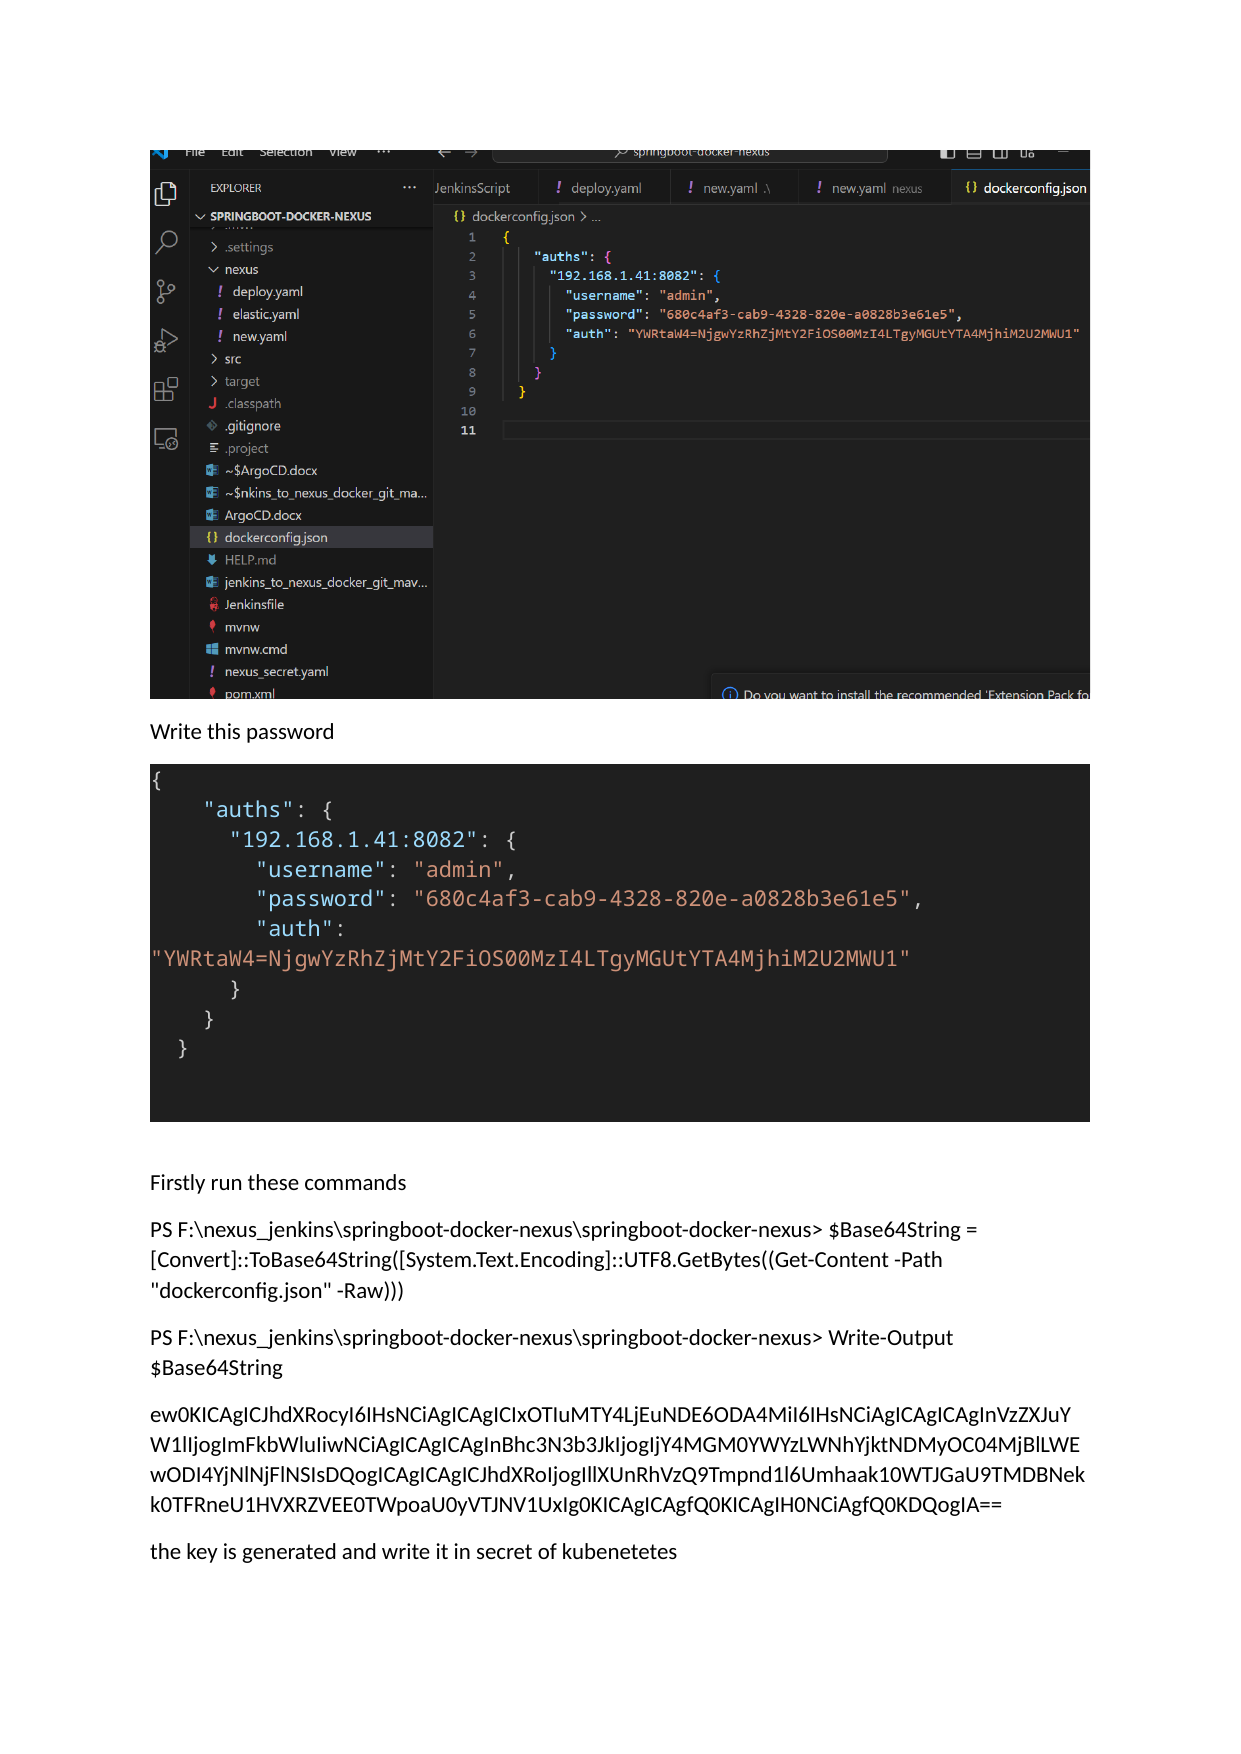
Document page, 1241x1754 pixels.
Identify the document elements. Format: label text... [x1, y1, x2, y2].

text "auth": "YWRtaW4=NjgwYzRhZjMtY2FiOS00MzI4LTgyMGUtYTA4MjhiM2U2MWU1" [150, 913, 1090, 973]
text { [150, 764, 1090, 794]
picture [150, 150, 1091, 699]
text PS F:\nexus_jenkins\springboot-docker-nexus\springboot-docker-nexus> Write-Output $Base64String [150, 1323, 1090, 1381]
text } [150, 1032, 1090, 1062]
text ew0KICAgICJhdXRocyI6IHsNCiAgICAgICIxOTIuMTY4LjEuNDE6ODA4MiI6IHsNCiAgICAgICAgInVzZXJuYW1lIjogImFkbWluIiwNCiAgICAgICAgInBhc3N3b3JkIjogIjY4MGM0YWYzLWNhYjktNDMyOC04MjBlLWEwODI4YjNlNjFlNSIsDQogICAgICAgICJhdXRoIjogIllXUnRhVzQ9Tmpnd1l6Umhaak10WTJGaU9TMDBNekk0TFRneU1HVXRZVEE0TWpoaU0yVTJNV1UxIg0KICAgICAgfQ0KICAgIH0NCiAgfQ0KDQogIA== [150, 1400, 1090, 1518]
text PS F:\nexus_jenkins\springboot-docker-nexus\springboot-docker-nexus> $Base64String = [Convert]::ToBase64String([System.Text.Encoding]::UTF8.GetBytes((Get-Content -Path "dockerconfig.json" -Raw))) [150, 1215, 1090, 1304]
text "192.168.1.41:8082": { [150, 824, 1090, 853]
text Firstly run these commands [150, 1168, 1090, 1197]
text "password": "680c4af3-cab9-4328-820e-a0828b3e61e5", [150, 883, 1090, 913]
text the key is generated and write it in secret of kubenetetes [150, 1537, 1090, 1565]
text Write this password [150, 717, 1090, 745]
text } [150, 973, 1090, 1002]
text "auths": { [150, 794, 1090, 824]
text "username": "admin", [150, 853, 1090, 883]
text } [150, 1002, 1090, 1032]
